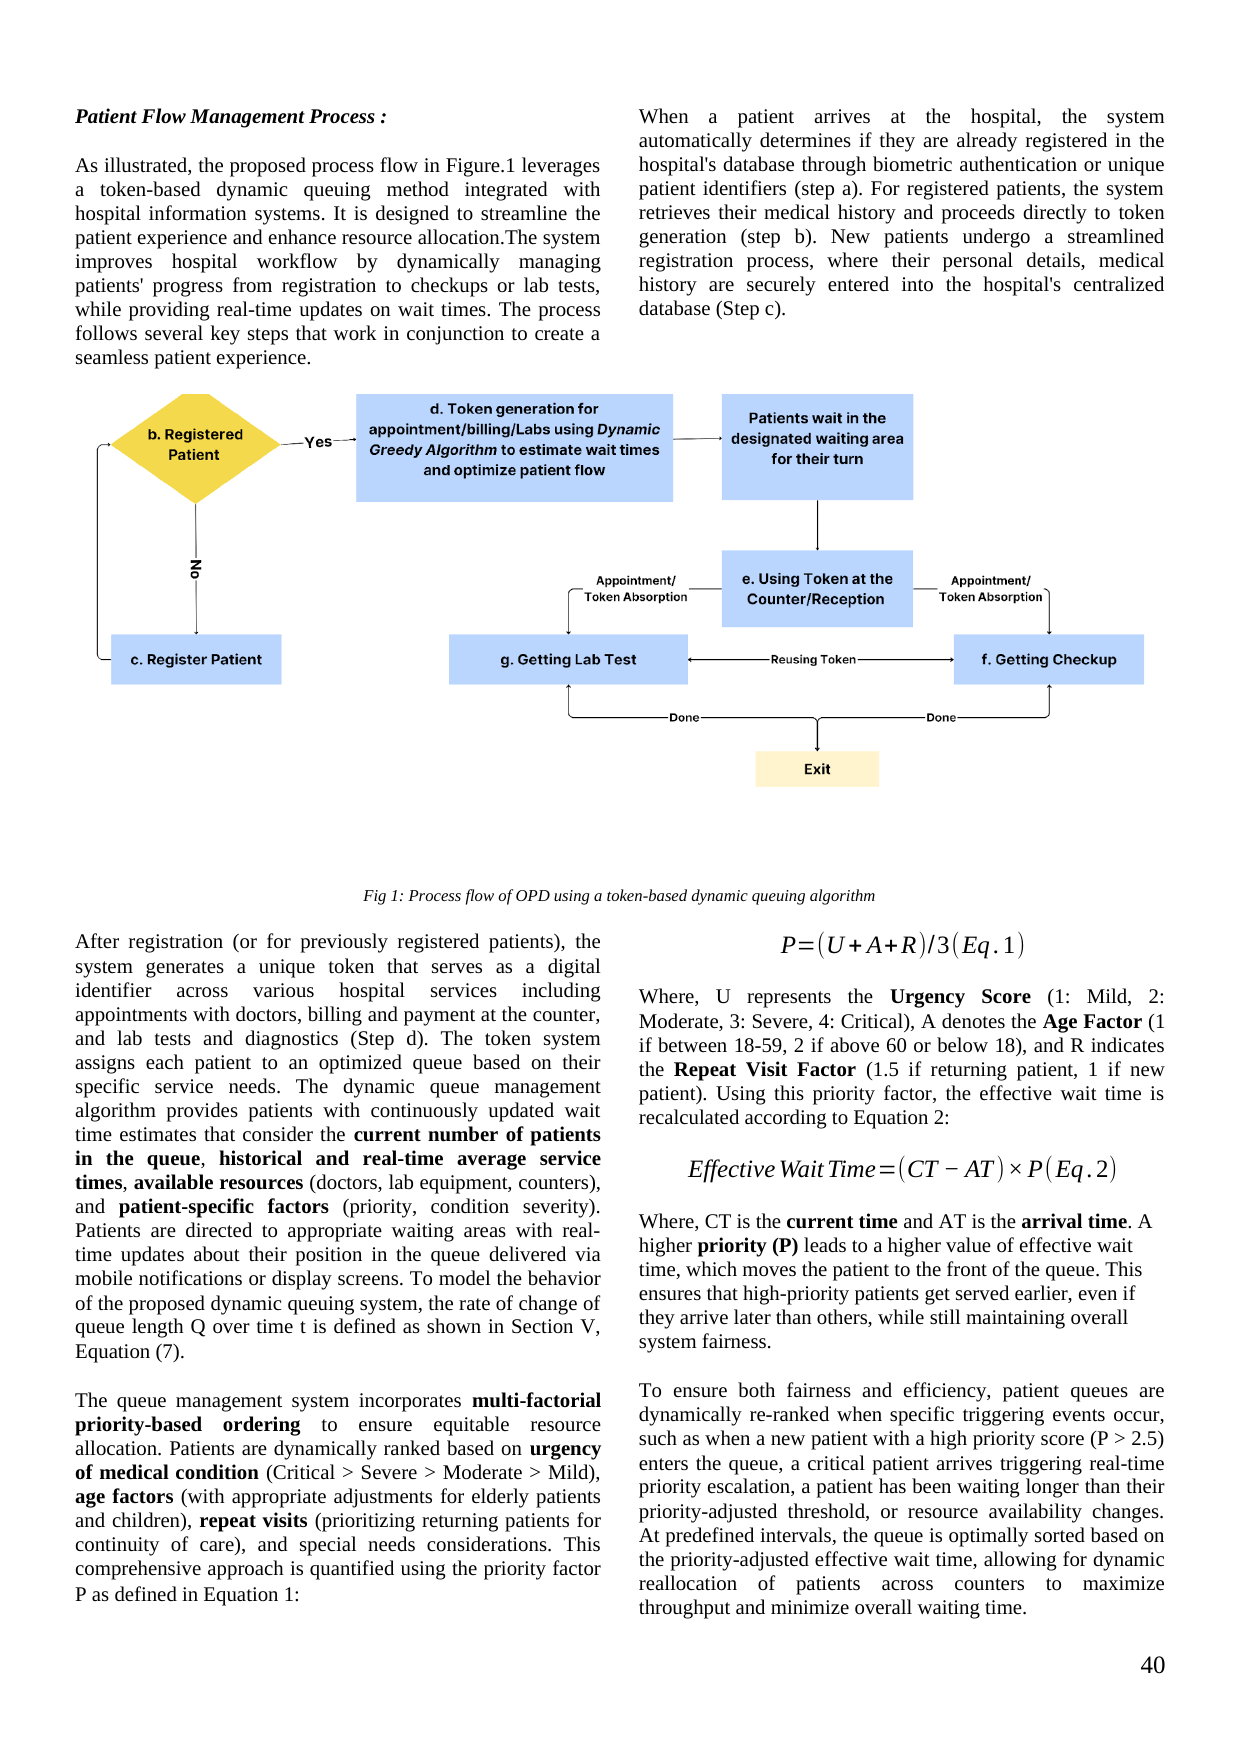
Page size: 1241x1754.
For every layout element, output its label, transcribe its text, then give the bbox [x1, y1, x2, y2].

text The queue management system incorporates multi-factorial priority-based ordering to ensure equitable resource allocation. Patients are dynamically ranked based on urgency of medical condition (Critical > Severe > Moderate > Mild), age factors (with appropriate adjustments for elderly patients and children), repeat visits (prioritizing returning patients for continuity of care), and special needs considerations. This comprehensive approach is quantified using the priority factor P as defined in Equation 1: [75, 1388, 601, 1608]
text When a patient arrives at the hospital, the system automatically determines if they are already registered in the hospital's database through biometric authentication or unique patient identifiers (step a). For registered patients, the system retrieves their medical history and proceeds directly to token generation (step b). New patients undergo a streamlined registration process, where their personal details, medical history are securely entered into the hospital's centralized database (Step c). [639, 104, 1165, 320]
text Where, CT is the current time and AT is the arrival time. A higher priority (P) leads to a higher value of effective wait time, which moves the patient to the front of the queue. This ensures that high-priority patients get served earlier, even if they arrive later than others, while still maintaining overall system fairness. [639, 1209, 1165, 1353]
text As illustrated, the proposed process flow in Figure.1 leverages a token-based dynamic queuing method integrated with hospital information systems. It is designed to streamline the patient experience and enhance resource allocation.The system improves hospital workflow by dynamically managing patients' progress from registration to checkups or lab tests, while providing real-time updates on wait times. The process follows several key steps that work in conjunction to create a seamless patient experience. [75, 153, 601, 369]
text Patient Flow Management Process : [75, 104, 601, 128]
picture [96, 394, 1145, 787]
text Where, U represents the Urgency Score (1: Mild, 2: Moderate, 3: Severe, 4: Critical), A denotes the Age Factor (1 if between 18-59, 2 if above 60 or below 18), and R indicates the Repeat Visit Factor (1.5 if returning patient, 1 if new patient). Using this priority factor, the effective wait time is recalculated according to Equation 2: [639, 984, 1165, 1129]
text Fig 1: Process flow of OPD using a token-based dynamic queuing algorithm [75, 885, 1165, 904]
text To ensure both fairness and efficiency, patient queues are dynamically re-ranked when specific triggering events occur, such as when a new patient with a high priority score (P > 2.5) enters the queue, a critical patient arrives triggering real-time priority escalation, a patient has been waiting longer than their priority-adjusted threshold, or resource availability changes. At predefined intervals, the queue is optimally sorted based on the priority-adjusted effective wait time, allowing for dynamic reallocation of patients across counters to maximize throughput and minimize overall waiting time. [639, 1378, 1165, 1619]
text After registration (or for previously registered patients), the system generates a unique token that serves as a digital identifier across various hospital services including appointments with doctors, billing and payment at the counter, and lab tests and diagnostics (Step d). The token system assigns each patient to an optimized queue based on their specific service needs. The dynamic queue management algorithm provides patients with continuously updated wait time estimates that consider the current number of patients in the queue, historical and real-time average service times, available resources (doctors, lab equipment, counters), and patient-specific factors (priority, condition severity). Patients are directed to appropriate waiting areas with real-time updates about their position in the queue delivered via mobile notifications or display screens. To model the behavior of the proposed dynamic queuing system, the rate of change of queue length Q over time t is defined as shown in Section V, Equation (7). [75, 929, 601, 1363]
